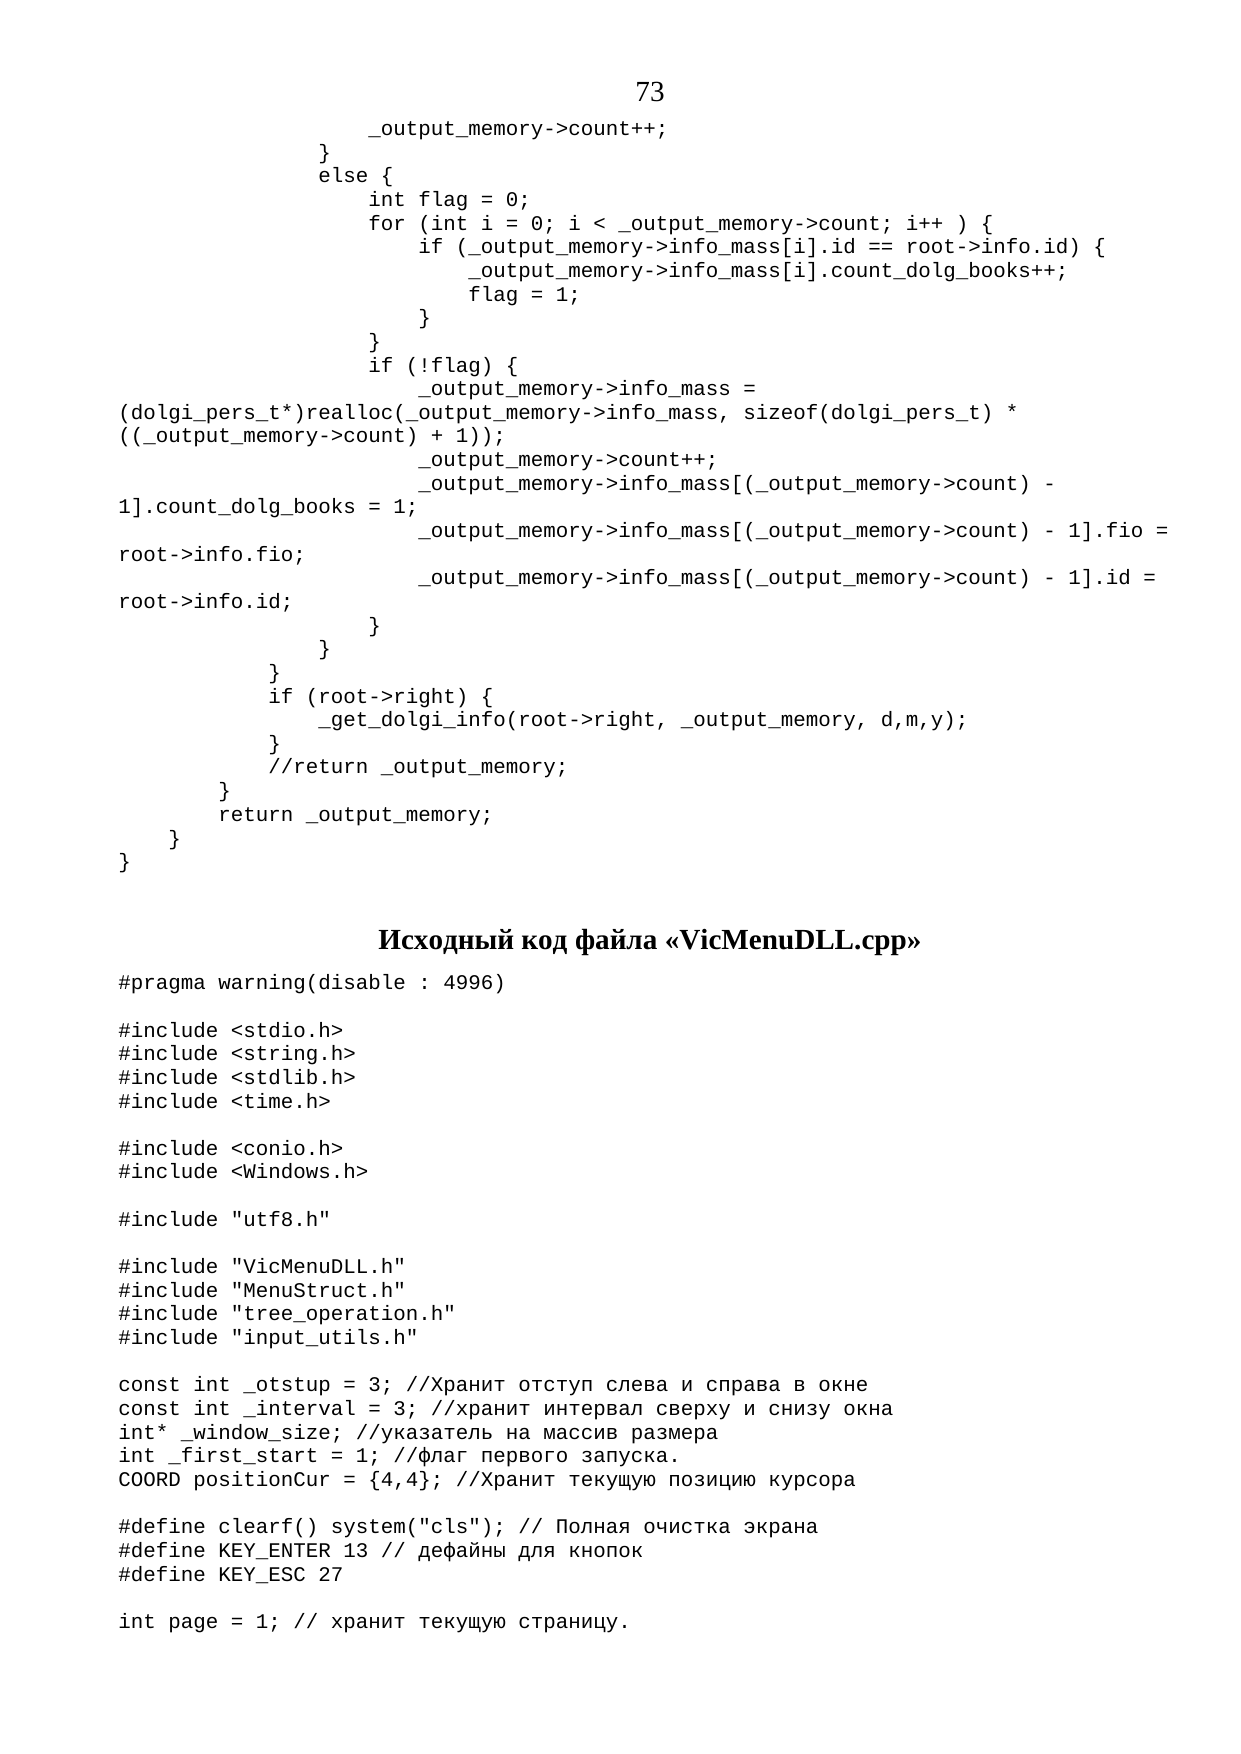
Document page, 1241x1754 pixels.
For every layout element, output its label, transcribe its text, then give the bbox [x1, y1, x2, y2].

text _output_memory->info_mass[i].count_dolg_books++; [118, 260, 1181, 284]
text #define KEY_ESC 27 [118, 1563, 1181, 1587]
text #include <Windows.h> [118, 1162, 1181, 1185]
text } [118, 827, 1181, 851]
text #define KEY_ENTER 13 // дефайны для кнопок [118, 1540, 1181, 1563]
text #include "utf8.h" [118, 1209, 1181, 1232]
text const int _interval = 3; //хранит интервал сверху и снизу окна [118, 1398, 1181, 1422]
text //return _output_memory; [118, 757, 1181, 780]
text _output_memory->info_mass = (dolgi_pers_t*)realloc(_output_memory->info_mass, sizeof(dolgi_pers_t) * ((_output_memory->count) + 1)); [118, 378, 1181, 449]
text int flag = 0; [118, 189, 1181, 213]
text } [118, 331, 1181, 354]
text return _output_memory; [118, 804, 1181, 827]
text int* _window_size; //указатель на массив размера [118, 1422, 1181, 1445]
text if (!flag) { [118, 354, 1181, 378]
text Исходный код файла «VicMenuDLL.cpp» [118, 922, 1181, 956]
text #include <stdlib.h> [118, 1067, 1181, 1091]
text } [118, 733, 1181, 757]
text #include "input_utils.h" [118, 1327, 1181, 1351]
text } [118, 851, 1181, 875]
text #define clearf() system("cls"); // Полная очистка экрана [118, 1516, 1181, 1540]
text else { [118, 165, 1181, 189]
text _output_memory->count++; [118, 118, 1181, 142]
text _output_memory->info_mass[(_output_memory->count) - 1].id = root->info.id; [118, 567, 1181, 615]
text COORD positionCur = {4,4}; //Хранит текущую позицию курсора [118, 1469, 1181, 1493]
text if (root->right) { [118, 686, 1181, 709]
text } [118, 142, 1181, 165]
text #include <time.h> [118, 1091, 1181, 1114]
text const int _otstup = 3; //Хранит отступ слева и справа в окне [118, 1374, 1181, 1398]
text } [118, 638, 1181, 662]
text } [118, 662, 1181, 686]
text _output_memory->info_mass[(_output_memory->count) - 1].count_dolg_books = 1; [118, 473, 1181, 520]
text } [118, 307, 1181, 331]
text _output_memory->count++; [118, 449, 1181, 473]
text #include "VicMenuDLL.h" [118, 1256, 1181, 1280]
text #include <stdio.h> [118, 1020, 1181, 1043]
text #include <string.h> [118, 1043, 1181, 1067]
text #pragma warning(disable : 4996) [118, 972, 1181, 996]
text } [118, 615, 1181, 638]
text int page = 1; // хранит текущую страницу. [118, 1611, 1181, 1634]
text for (int i = 0; i < _output_memory->count; i++ ) { [118, 213, 1181, 236]
text #include "tree_operation.h" [118, 1303, 1181, 1327]
text #include <conio.h> [118, 1138, 1181, 1162]
text if (_output_memory->info_mass[i].id == root->info.id) { [118, 236, 1181, 260]
text _output_memory->info_mass[(_output_memory->count) - 1].fio = root->info.fio; [118, 520, 1181, 567]
text flag = 1; [118, 284, 1181, 307]
text #include "MenuStruct.h" [118, 1280, 1181, 1303]
text _get_dolgi_info(root->right, _output_memory, d,m,y); [118, 709, 1181, 733]
text int _first_start = 1; //флаг первого запуска. [118, 1445, 1181, 1469]
text } [118, 780, 1181, 804]
